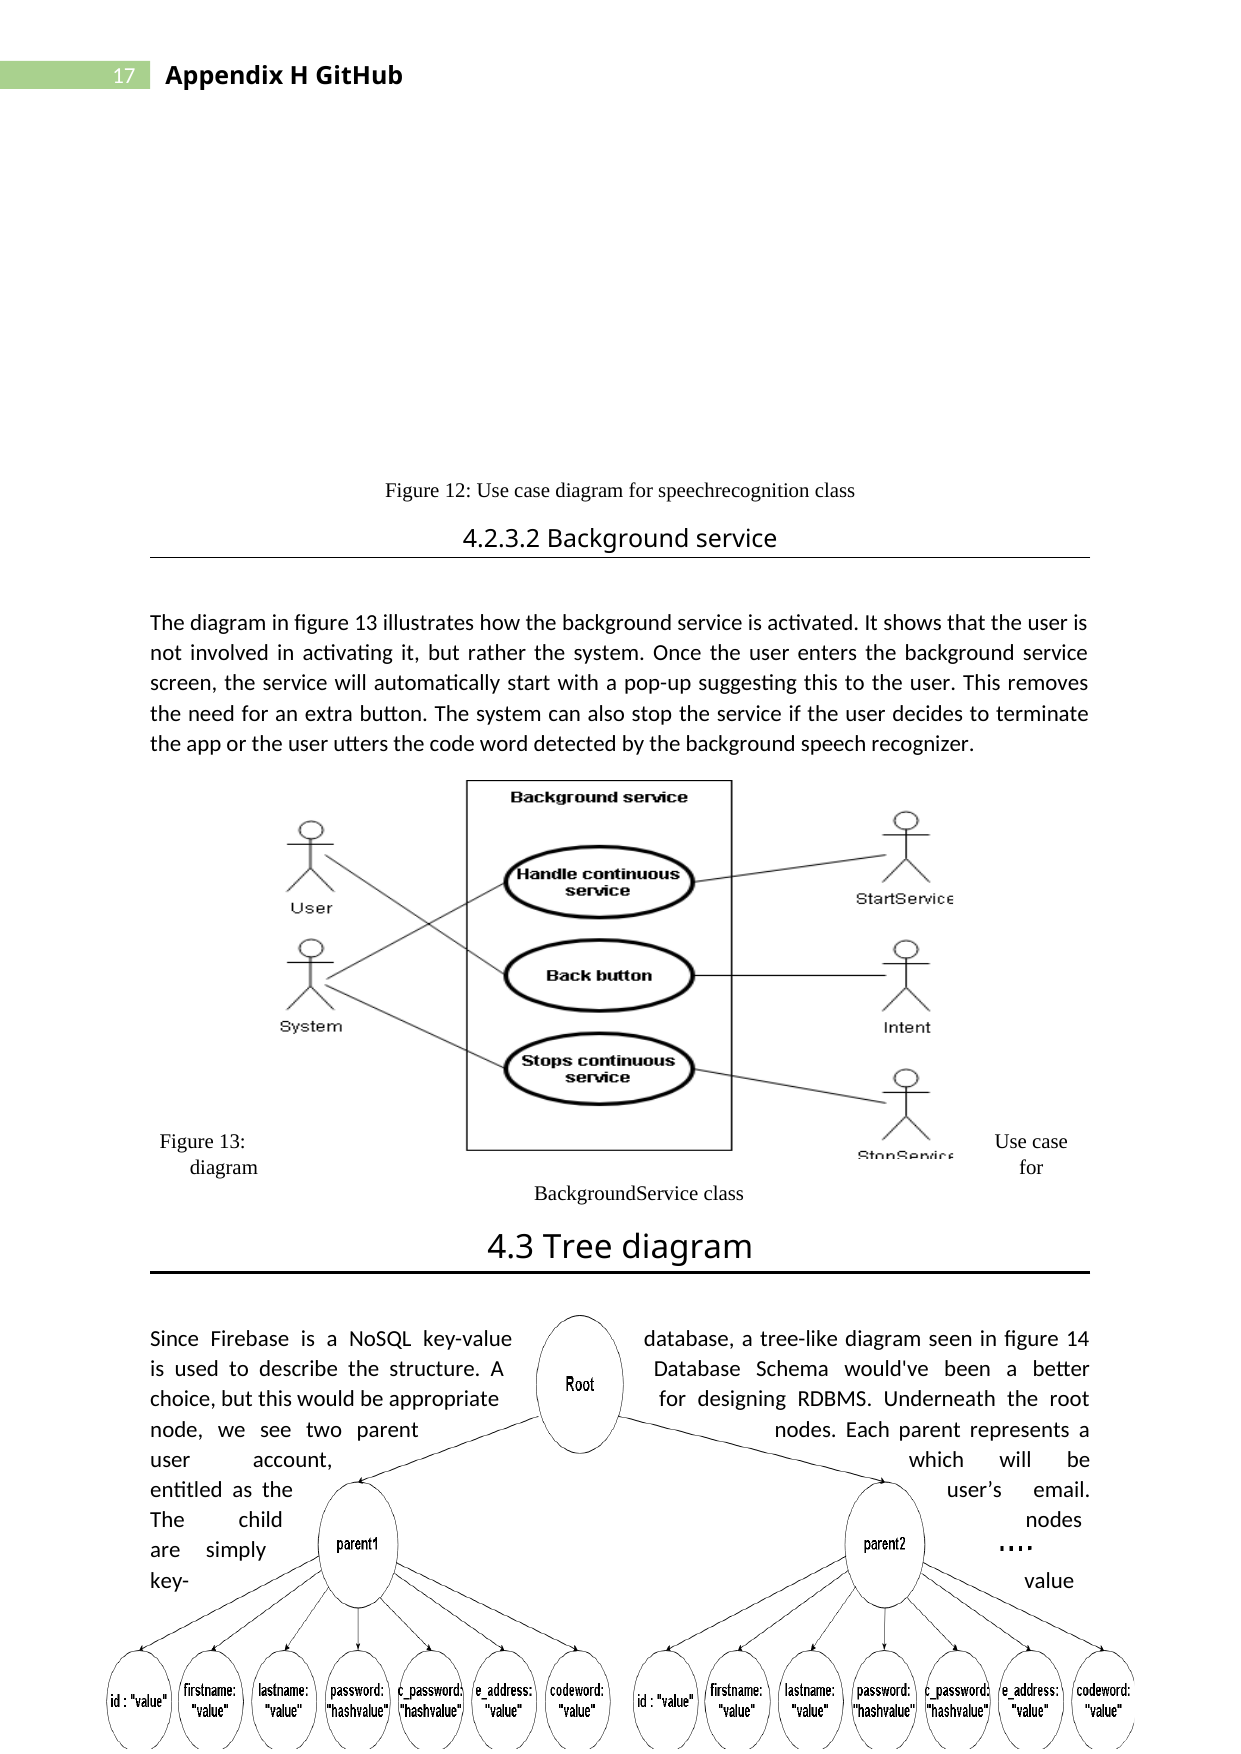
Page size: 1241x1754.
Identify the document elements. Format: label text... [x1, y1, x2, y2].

text The diagram in figure 13 illustrates how the background service is activated. It shows that the user is not involved in activating it, but rather the system. Once the user enters the background service screen, the service will automatically start with a pop-up suggesting this to the user. This removes the need for an extra button. The system can also stop the service if the user decides to terminate the app or the user utters the code word detected by the background speech recognizer. [150, 608, 1090, 757]
picture [106, 1315, 1135, 1749]
text Use case diagram for speechrecognition class [150, 478, 1090, 502]
picture [278, 780, 954, 1159]
subtitle Tree diagram [150, 1223, 1090, 1271]
subtitle Background service [150, 521, 1090, 557]
text Use case diagram for BackgroundService class [150, 1129, 1090, 1204]
